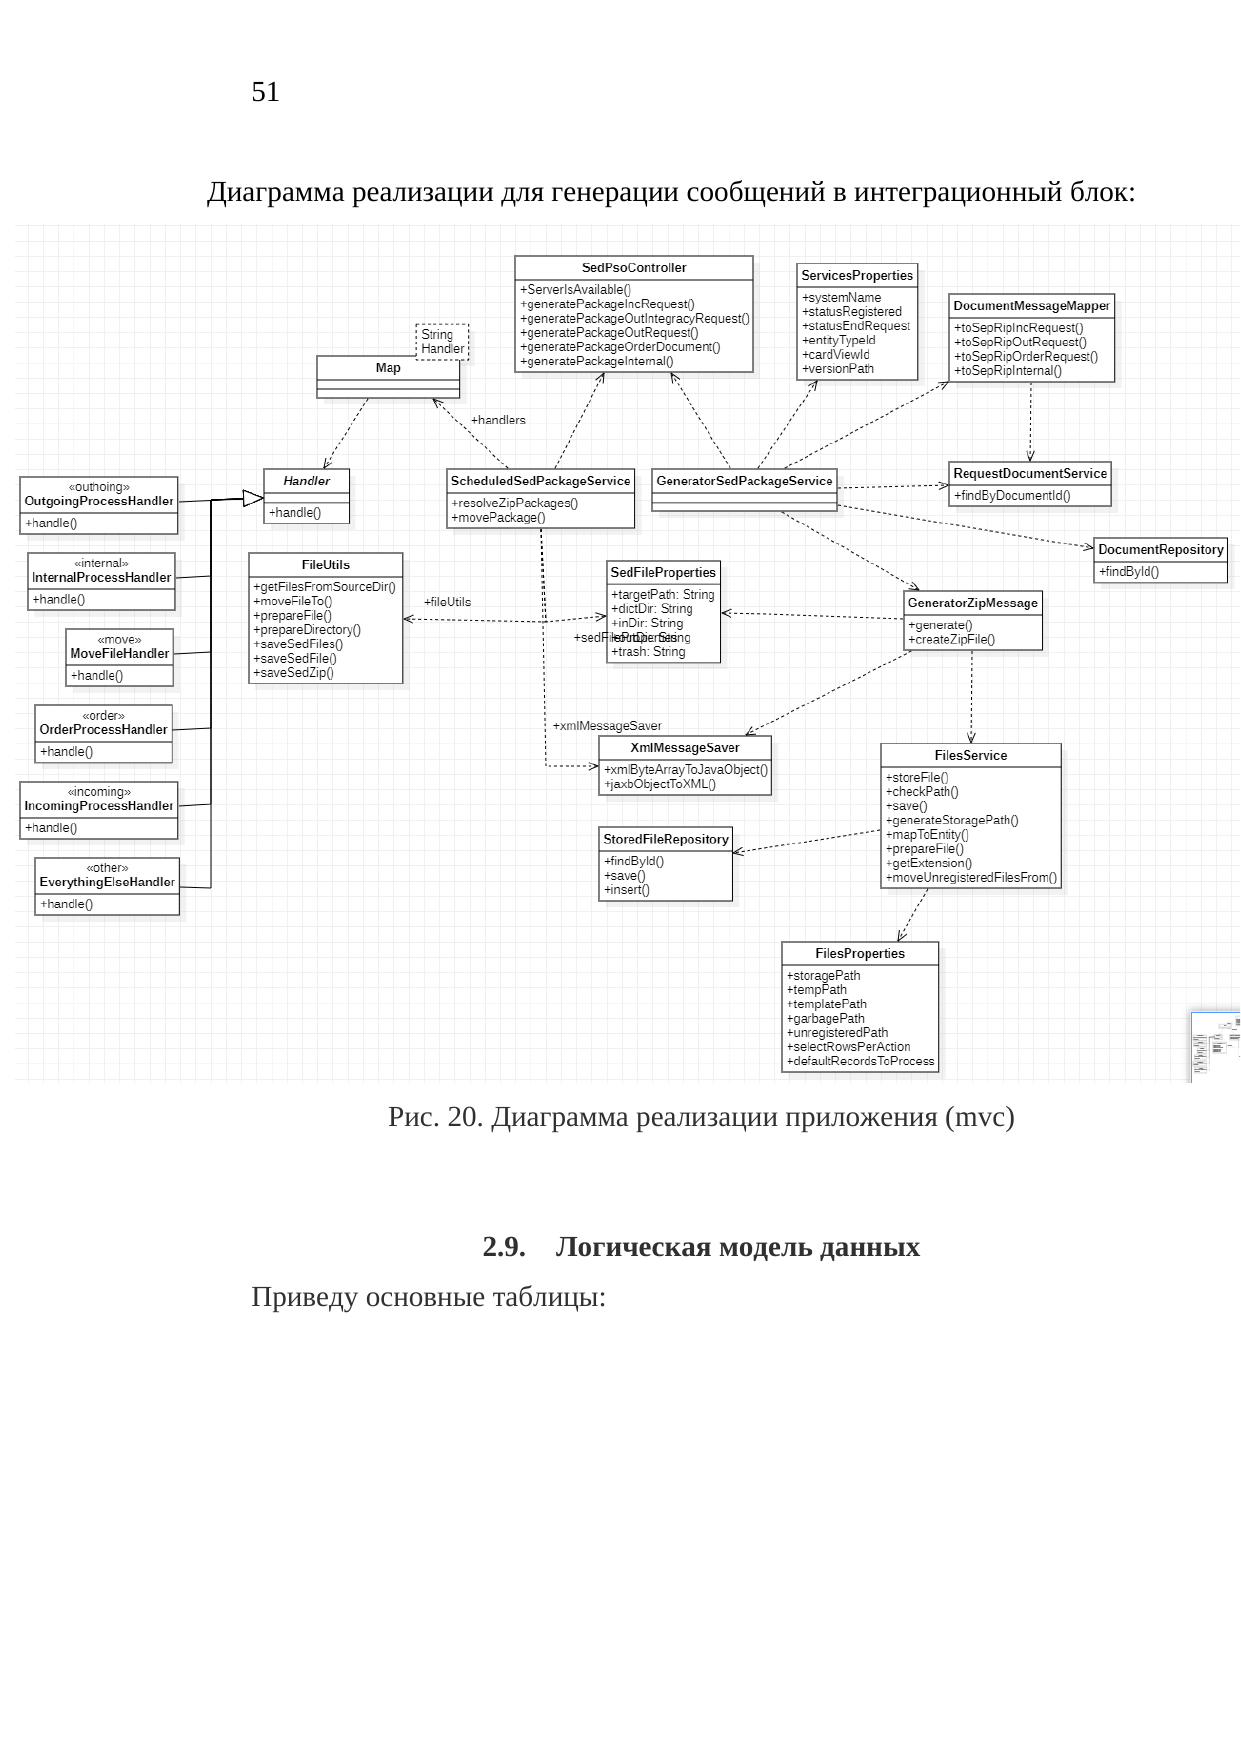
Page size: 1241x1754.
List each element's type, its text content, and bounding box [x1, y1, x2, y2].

list Логическая модель данных [177, 1229, 1152, 1262]
text Рис. 20. Диаграмма реализации приложения (mvc) [177, 1099, 1152, 1133]
text Приведу основные таблицы: [177, 1279, 1152, 1313]
text Диаграмма реализации для генерации сообщений в интеграционный блок: [15, 174, 1152, 224]
picture [14, 224, 1241, 1083]
